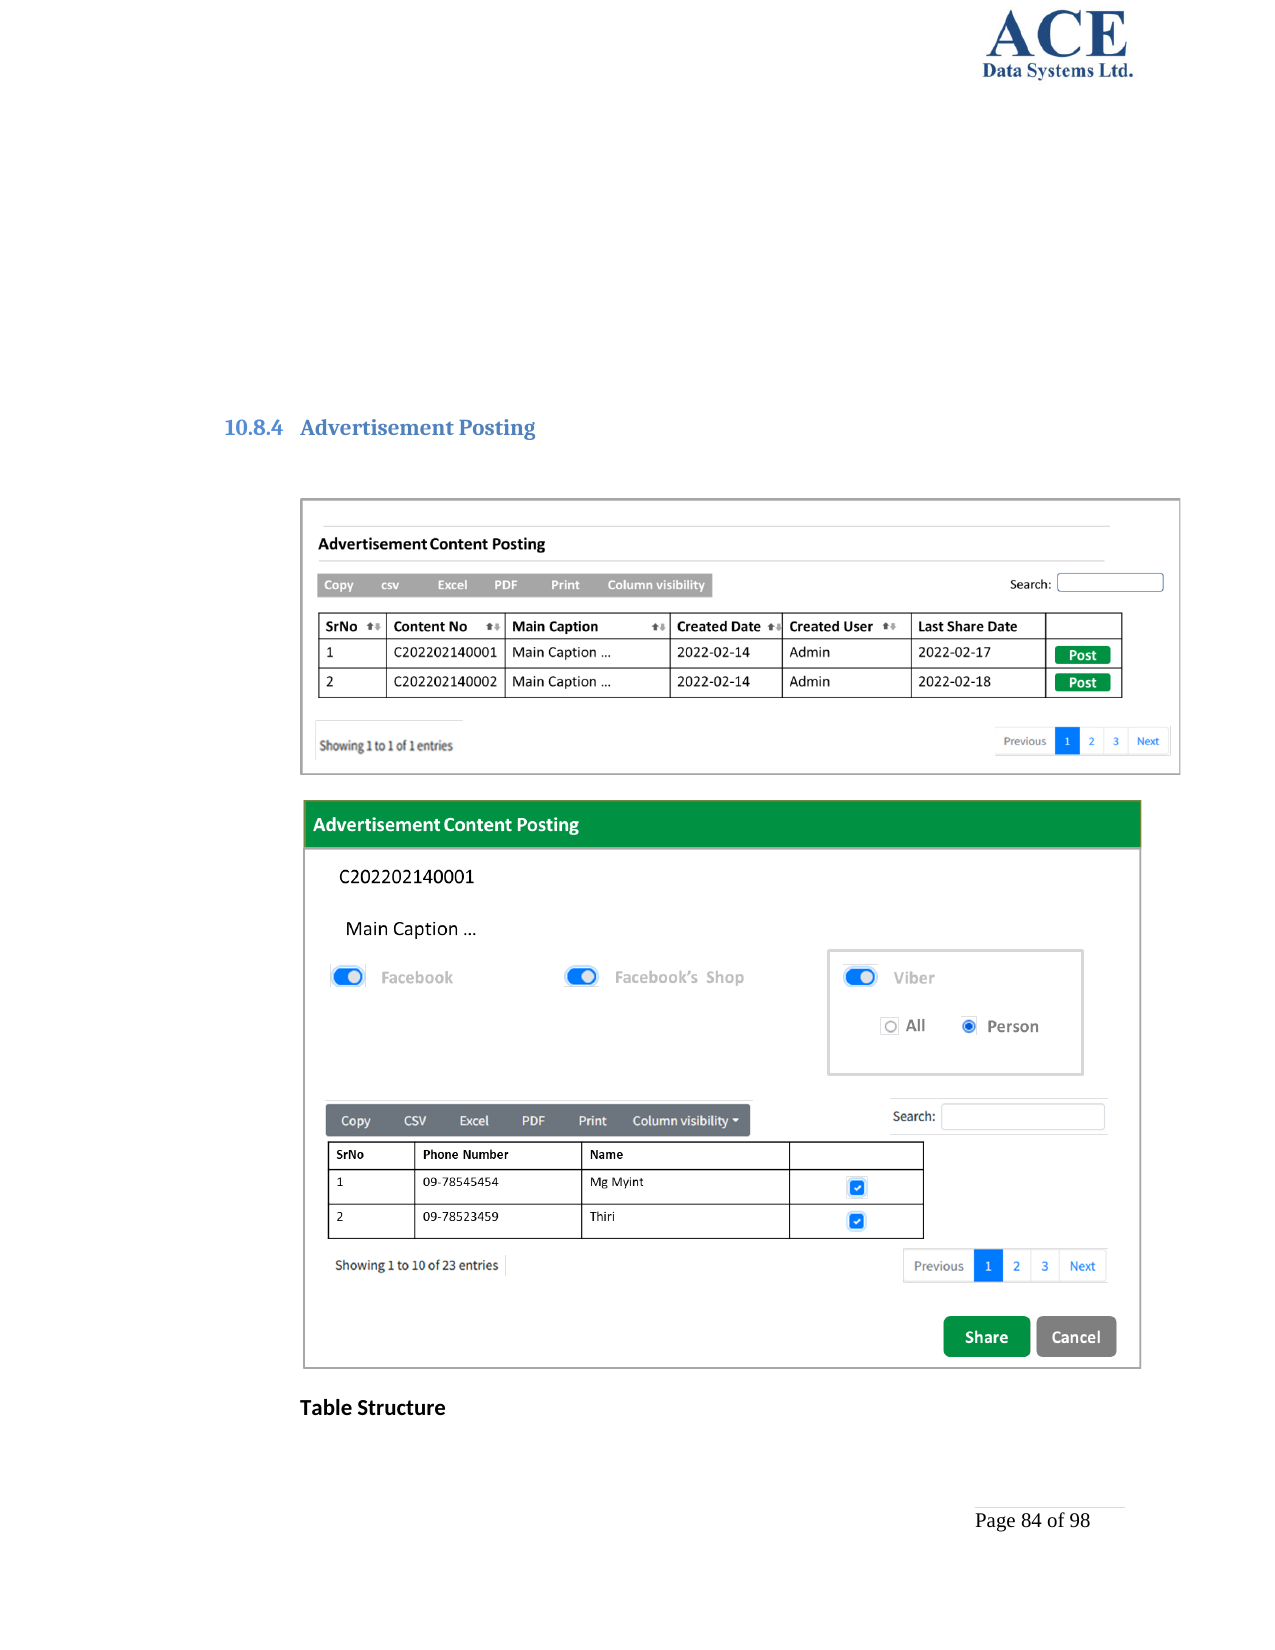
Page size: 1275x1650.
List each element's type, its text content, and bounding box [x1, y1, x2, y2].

picture [300, 498, 1181, 775]
text Table Structure [300, 1393, 1125, 1421]
subtitle Advertisement Posting [225, 415, 1125, 441]
picture [975, 0, 1141, 87]
picture [300, 800, 1142, 1369]
